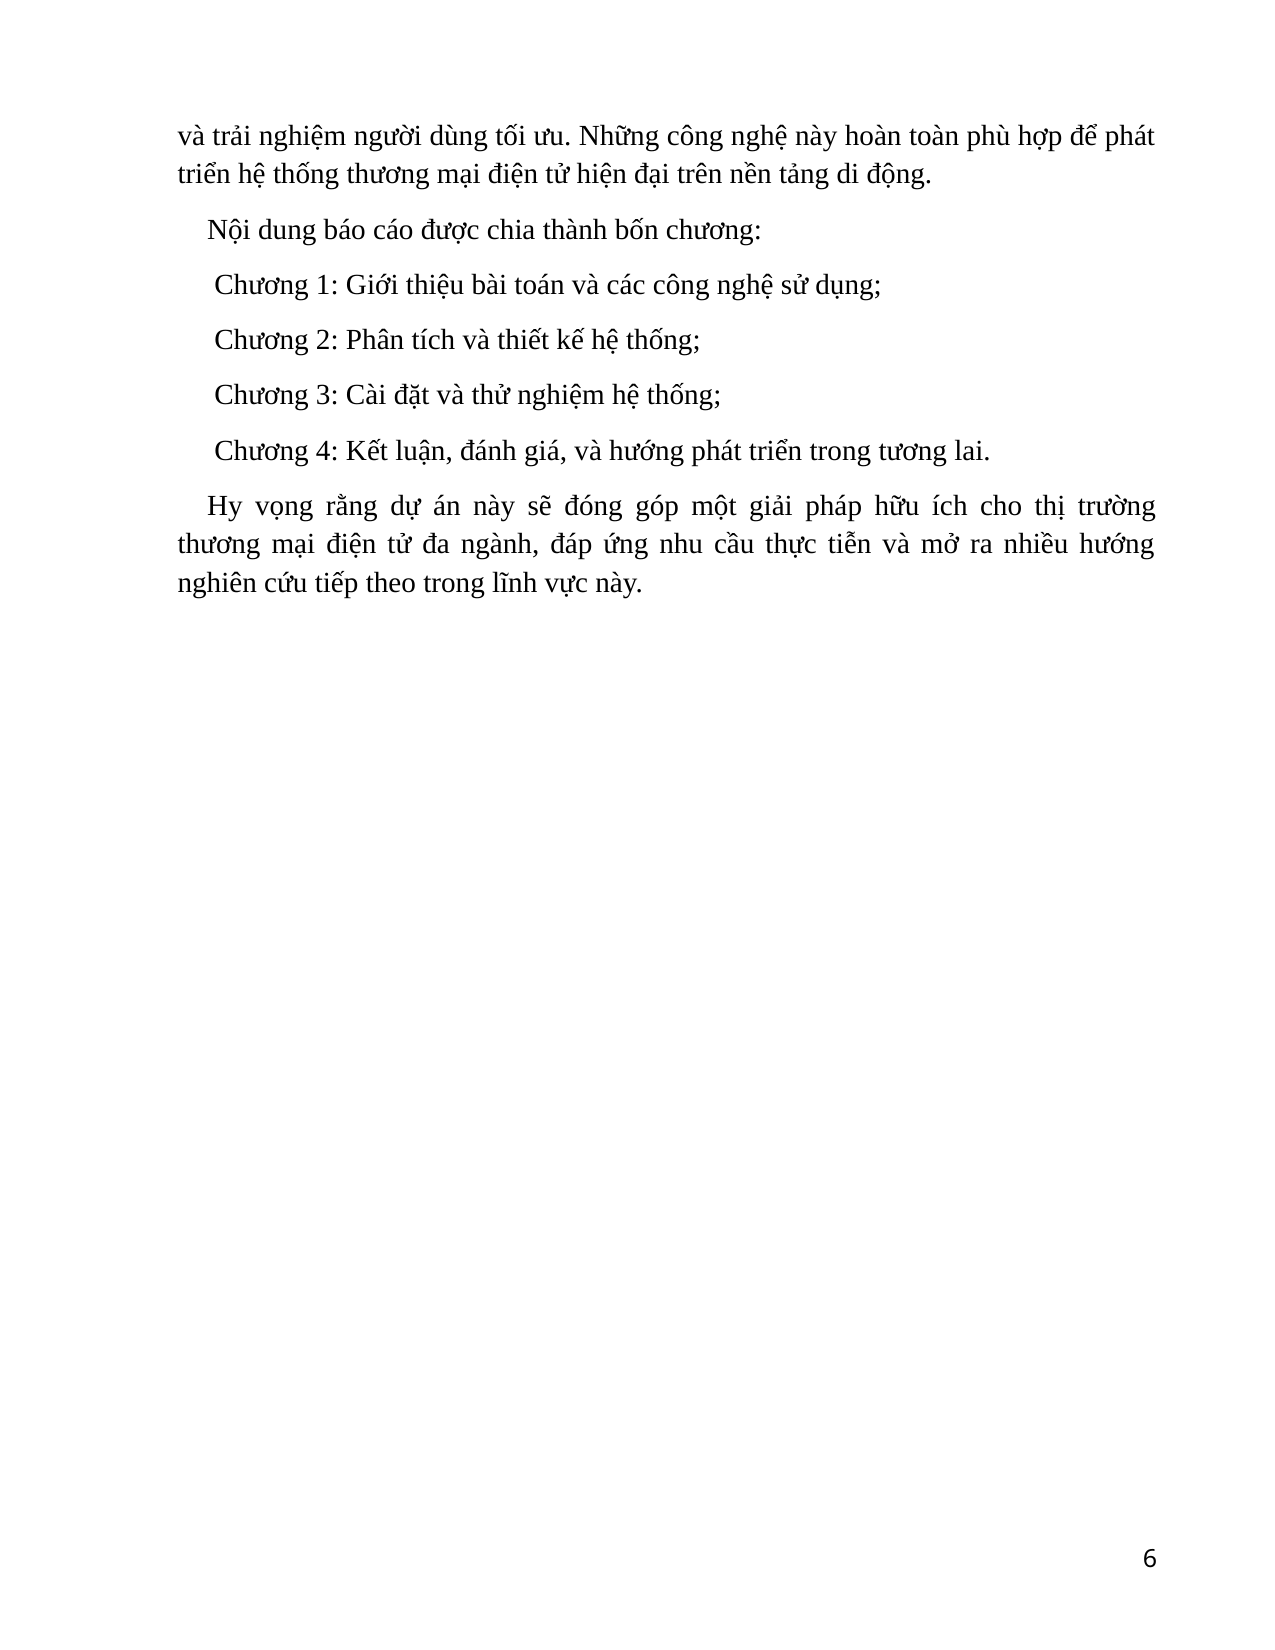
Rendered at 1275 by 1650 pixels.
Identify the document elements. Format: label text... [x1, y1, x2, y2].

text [177, 118, 1157, 190]
text Chương 3: Cài đặt và thử nghiệm hệ thống; [177, 377, 1157, 411]
text Nội dung báo cáo được chia thành bốn chương: [177, 212, 1157, 245]
text Chương 4: Kết luận, đánh giá, và hướng phát triển trong tương lai. [177, 433, 1157, 466]
text Chương 1: Giới thiệu bài toán và các công nghệ sử dụng; [177, 267, 1157, 301]
text Hy vọng rằng dự án này sẽ đóng góp một giải pháp hữu ích cho thị trường thương mại điện tử đa ngành, đáp ứng nhu cầu thực tiễn và mở ra nhiều hướng nghiên cứu tiếp theo trong lĩnh vực này. [177, 488, 1157, 598]
text Chương 2: Phân tích và thiết kế hệ thống; [177, 322, 1157, 356]
